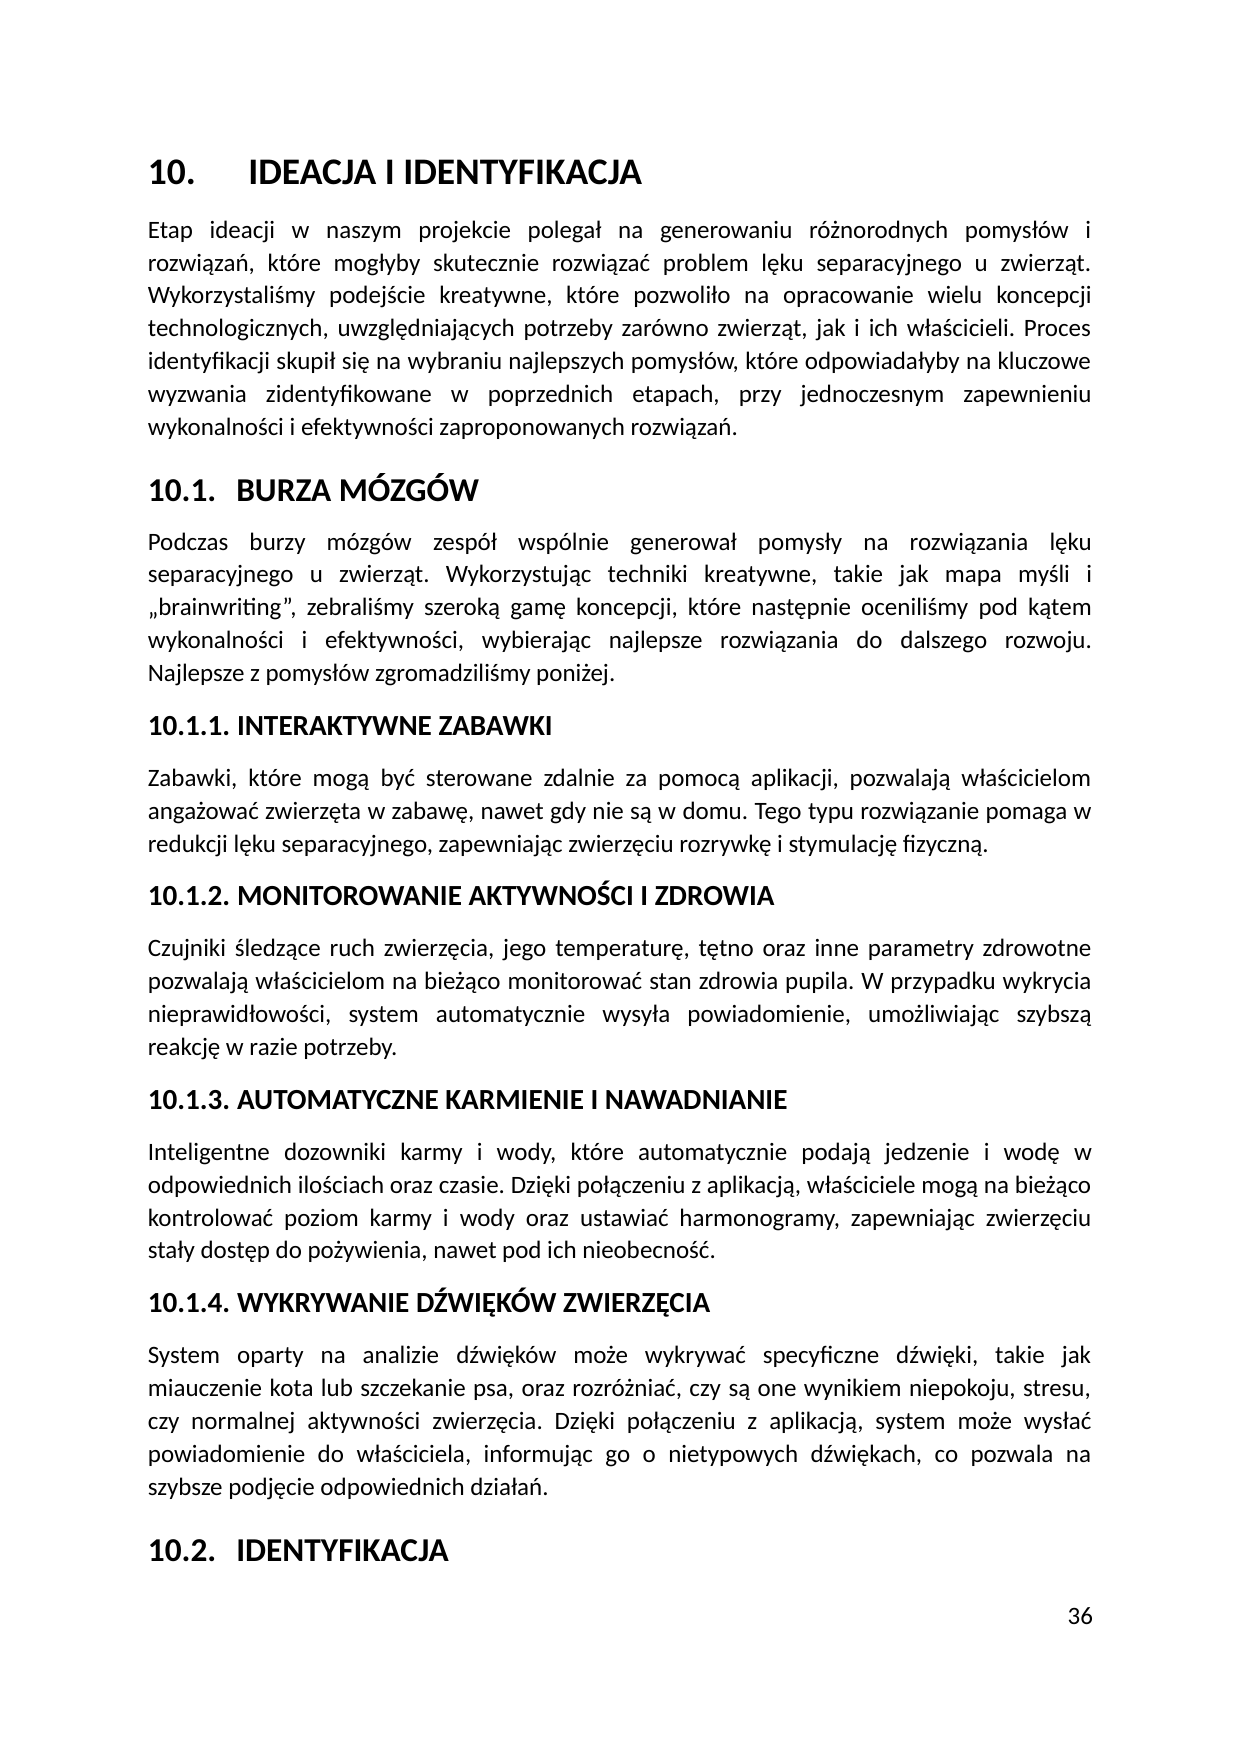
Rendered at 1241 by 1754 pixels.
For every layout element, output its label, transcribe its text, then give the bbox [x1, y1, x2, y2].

subtitle BURZA MÓZGÓW [148, 469, 1093, 510]
subtitle MONITOROWANIE AKTYWNOŚCI I ZDROWIA [148, 877, 1093, 913]
text System oparty na analizie dźwięków może wykrywać specyficzne dźwięki, takie jak miauczenie kota lub szczekanie psa, oraz rozróżniać, czy są one wynikiem niepokoju, stresu, czy normalnej aktywności zwierzęcia. Dzięki połączeniu z aplikacją, system może wysłać powiadomienie do właściciela, informując go o nietypowych dźwiękach, co pozwala na szybsze podjęcie odpowiednich działań. [148, 1339, 1093, 1502]
subtitle IDENTYFIKACJA [148, 1529, 1093, 1570]
text Czujniki śledzące ruch zwierzęcia, jego temperaturę, tętno oraz inne parametry zdrowotne pozwalają właścicielom na bieżąco monitorować stan zdrowia pupila. W przypadku wykrycia nieprawidłowości, system automatycznie wysyła powiadomienie, umożliwiając szybszą reakcję w razie potrzeby. [148, 932, 1093, 1062]
text Etap ideacji w naszym projekcie polegał na generowaniu różnorodnych pomysłów i rozwiązań, które mogłyby skutecznie rozwiązać problem lęku separacyjnego u zwierząt. Wykorzystaliśmy podejście kreatywne, które pozwoliło na opracowanie wielu koncepcji technologicznych, uwzględniających potrzeby zarówno zwierząt, jak i ich właścicieli. Proces identyfikacji skupił się na wybraniu najlepszych pomysłów, które odpowiadałyby na kluczowe wyzwania zidentyfikowane w poprzednich etapach, przy jednoczesnym zapewnieniu wykonalności i efektywności zaproponowanych rozwiązań. [148, 214, 1093, 442]
text Zabawki, które mogą być sterowane zdalnie za pomocą aplikacji, pozwalają właścicielom angażować zwierzęta w zabawę, nawet gdy nie są w domu. Tego typu rozwiązanie pomaga w redukcji lęku separacyjnego, zapewniając zwierzęciu rozrywkę i stymulację fizyczną. [148, 762, 1093, 858]
text Podczas burzy mózgów zespół wspólnie generował pomysły na rozwiązania lęku separacyjnego u zwierząt. Wykorzystując techniki kreatywne, takie jak mapa myśli i „brainwriting”, zebraliśmy szeroką gamę koncepcji, które następnie oceniliśmy pod kątem wykonalności i efektywności, wybierając najlepsze rozwiązania do dalszego rozwoju. Najlepsze z pomysłów zgromadziliśmy poniżej. [148, 526, 1093, 688]
subtitle INTERAKTYWNE ZABAWKI [148, 707, 1093, 742]
subtitle AUTOMATYCZNE KARMIENIE I NAWADNIANIE [148, 1081, 1093, 1116]
subtitle IDEACJA I IDENTYFIKACJA [148, 148, 1093, 193]
subtitle WYKRYWANIE DŹWIĘKÓW ZWIERZĘCIA [148, 1284, 1093, 1320]
text Inteligentne dozowniki karmy i wody, które automatycznie podają jedzenie i wodę w odpowiednich ilościach oraz czasie. Dzięki połączeniu z aplikacją, właściciele mogą na bieżąco kontrolować poziom karmy i wody oraz ustawiać harmonogramy, zapewniając zwierzęciu stały dostęp do pożywienia, nawet pod ich nieobecność. [148, 1136, 1093, 1265]
